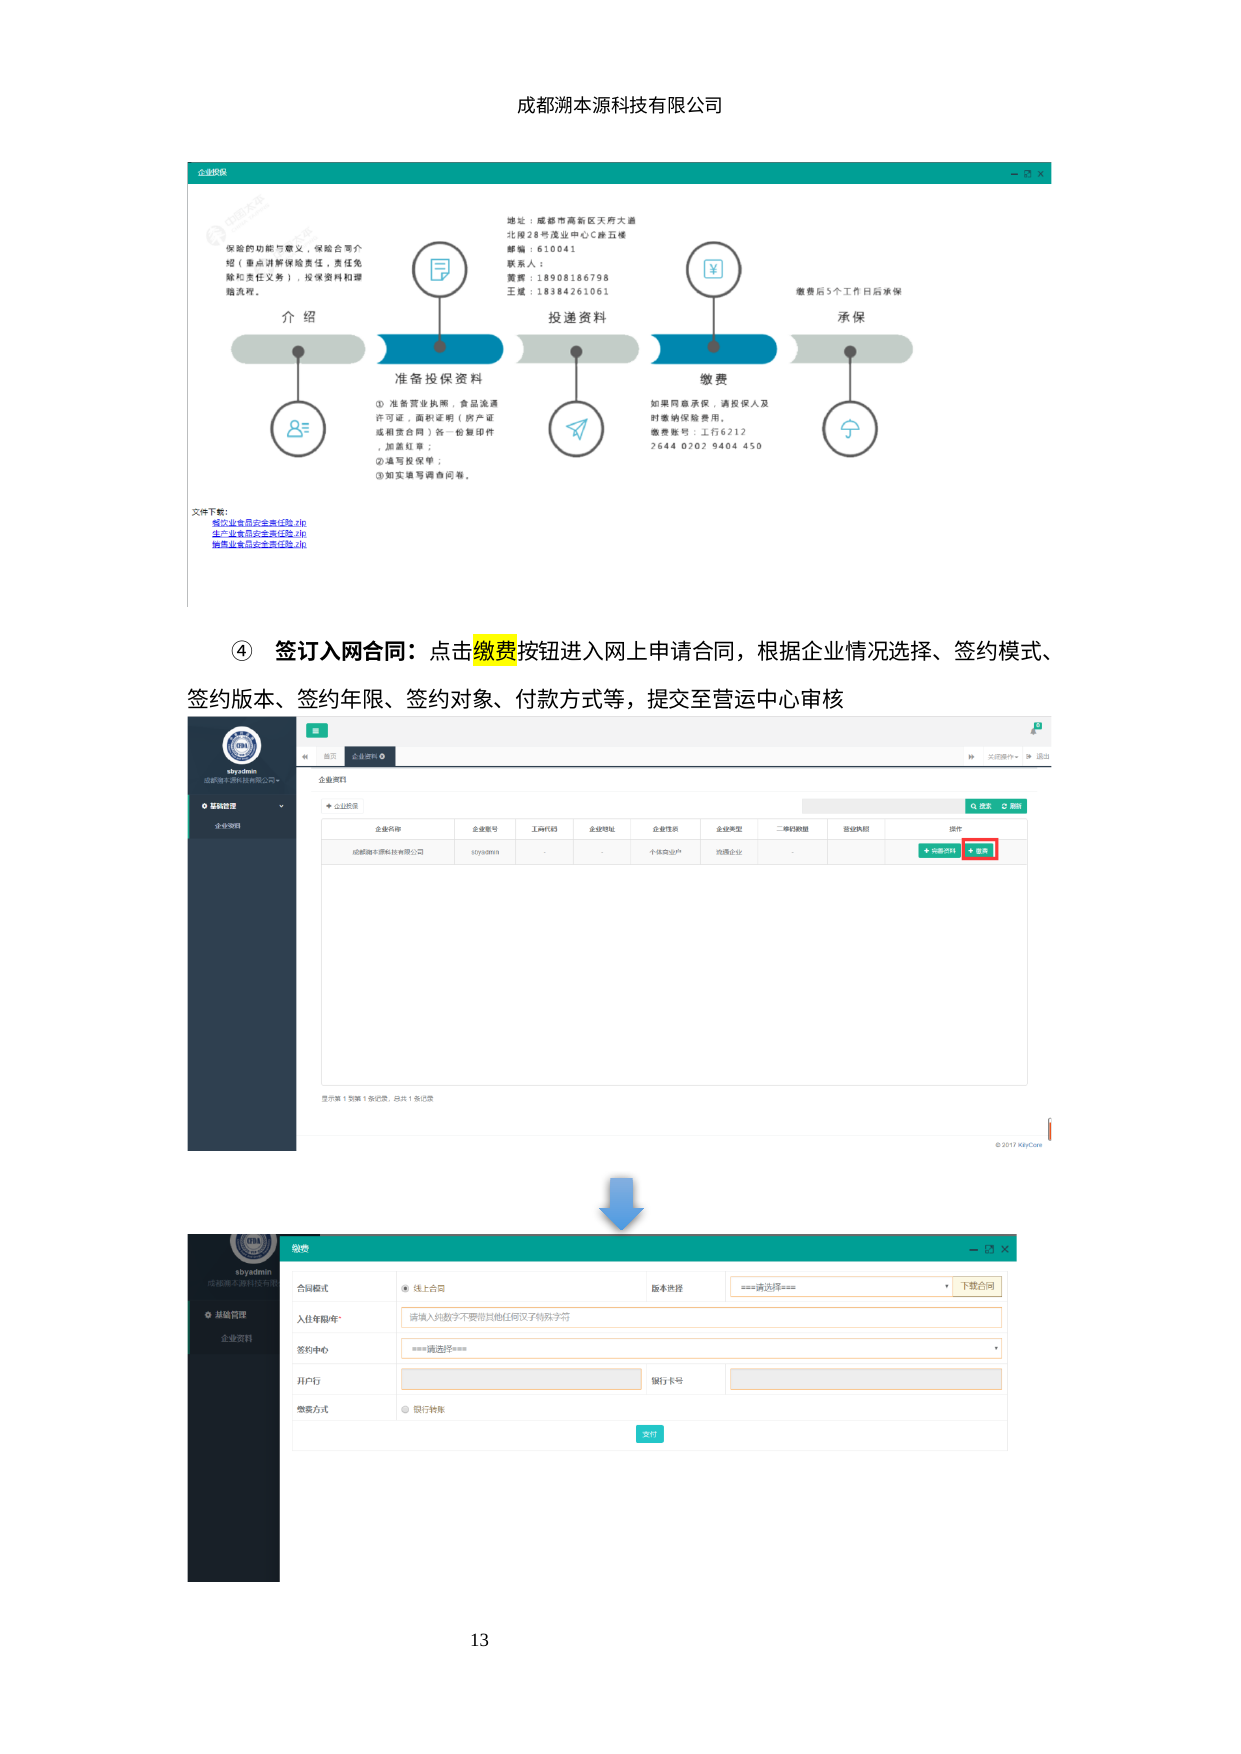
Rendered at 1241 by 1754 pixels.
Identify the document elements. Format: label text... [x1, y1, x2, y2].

picture [187, 714, 1052, 1151]
picture [187, 162, 1052, 607]
picture [187, 1234, 1017, 1582]
list 签订入网合同：点击缴费按钮进入网上申请合同，根据企业情况选择、签约模式、签约版本、签约年限、签约对象、付款方式等，提交至营运中心审核 [187, 617, 1053, 714]
